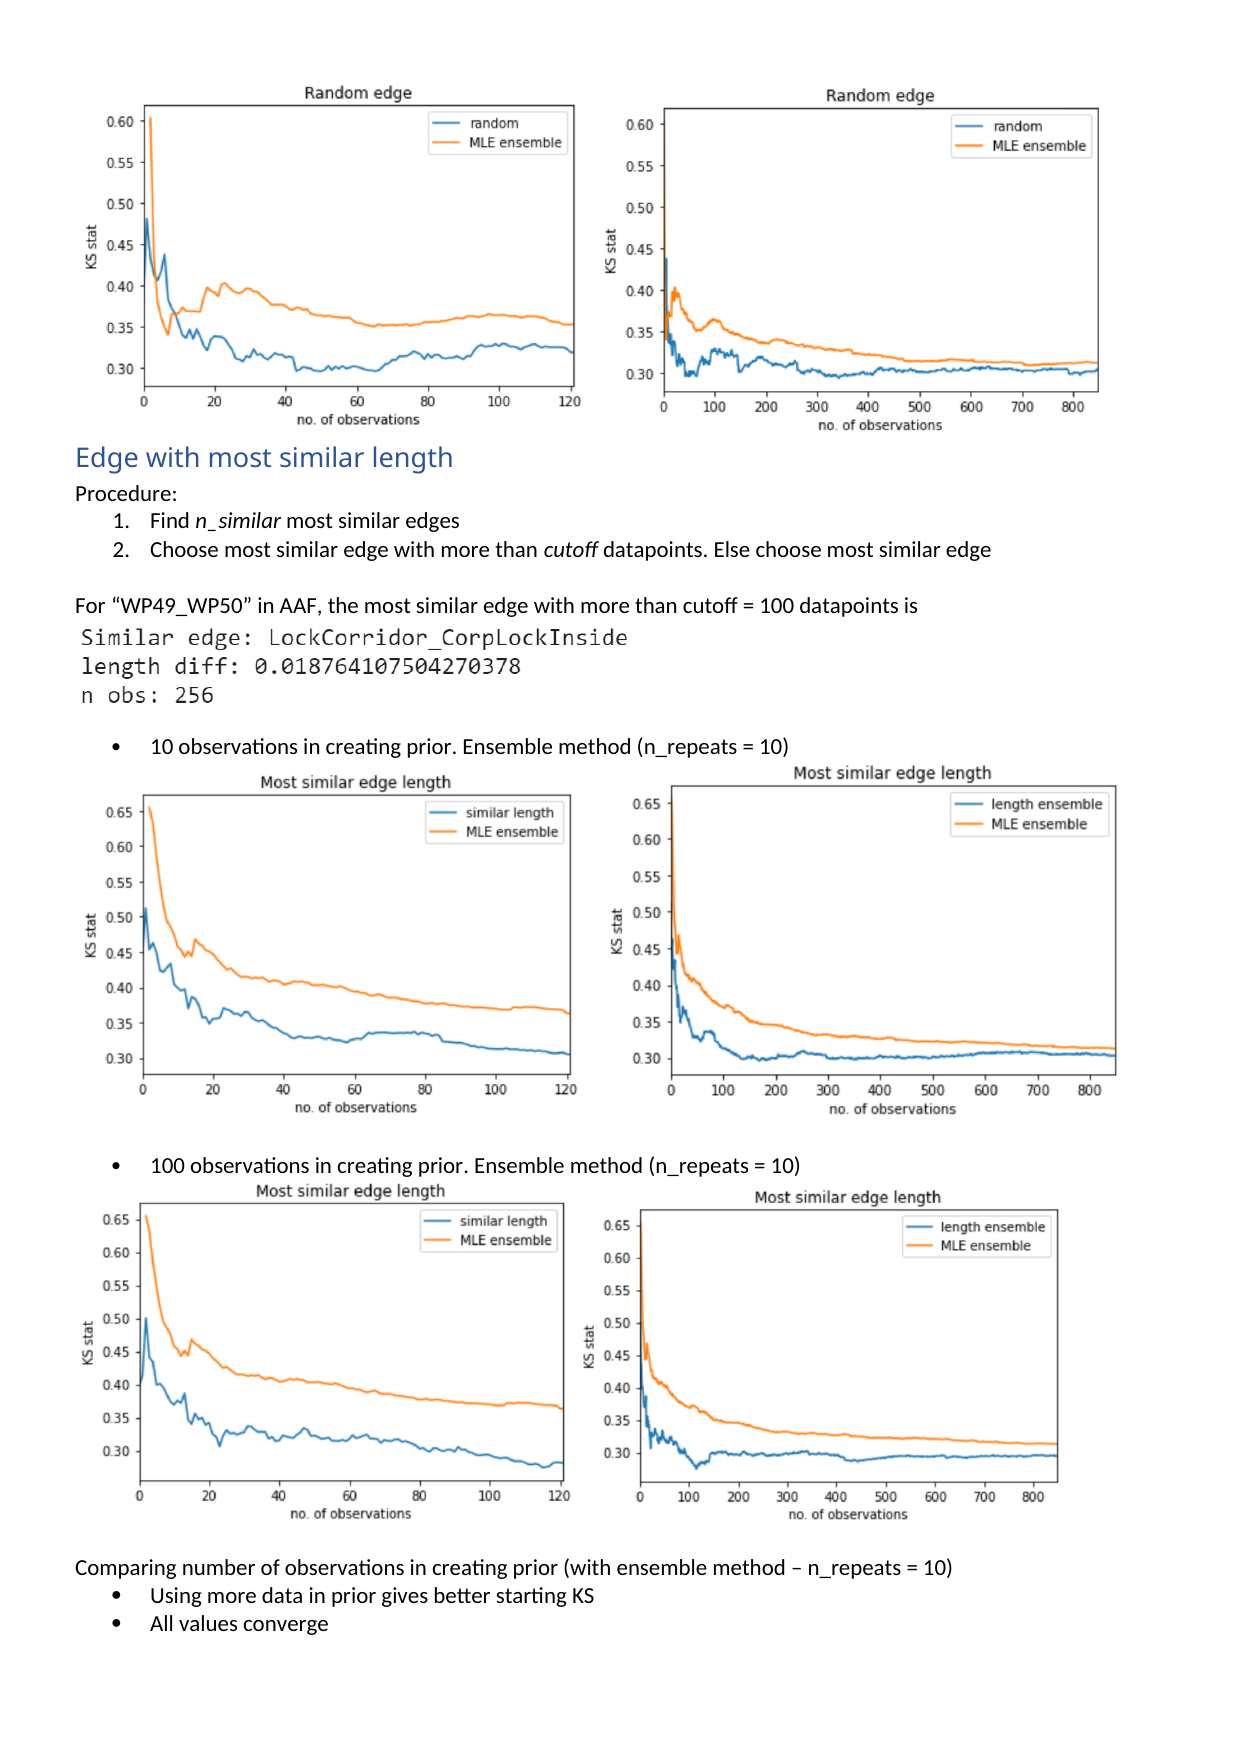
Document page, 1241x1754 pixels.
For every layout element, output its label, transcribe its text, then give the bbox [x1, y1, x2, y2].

picture [75, 618, 645, 705]
picture [75, 767, 582, 1121]
subtitle Edge with most similar length [75, 439, 1165, 476]
text Comparing number of observations in creating prior (with ensemble method – n_repeats = 10) [75, 1553, 1165, 1581]
list 10 observations in creating prior. Ensemble method (n_repeats = 10) [112, 732, 1165, 760]
picture [600, 760, 1128, 1123]
text Procedure: [75, 479, 1165, 507]
list All values converge [112, 1609, 1165, 1637]
picture [75, 1178, 1067, 1526]
list Choose most similar edge with more than cutoff datapoints. Else choose most similar edge [112, 535, 1165, 563]
picture [75, 75, 1114, 435]
text For “WP49_WP50” in AAF, the most similar edge with more than cutoff = 100 datapoints is [75, 591, 1165, 619]
list 100 observations in creating prior. Ensemble method (n_repeats = 10) [112, 1151, 1165, 1179]
list Using more data in prior gives better starting KS [112, 1581, 1165, 1609]
list Find n_similar most similar edges [112, 507, 1165, 535]
